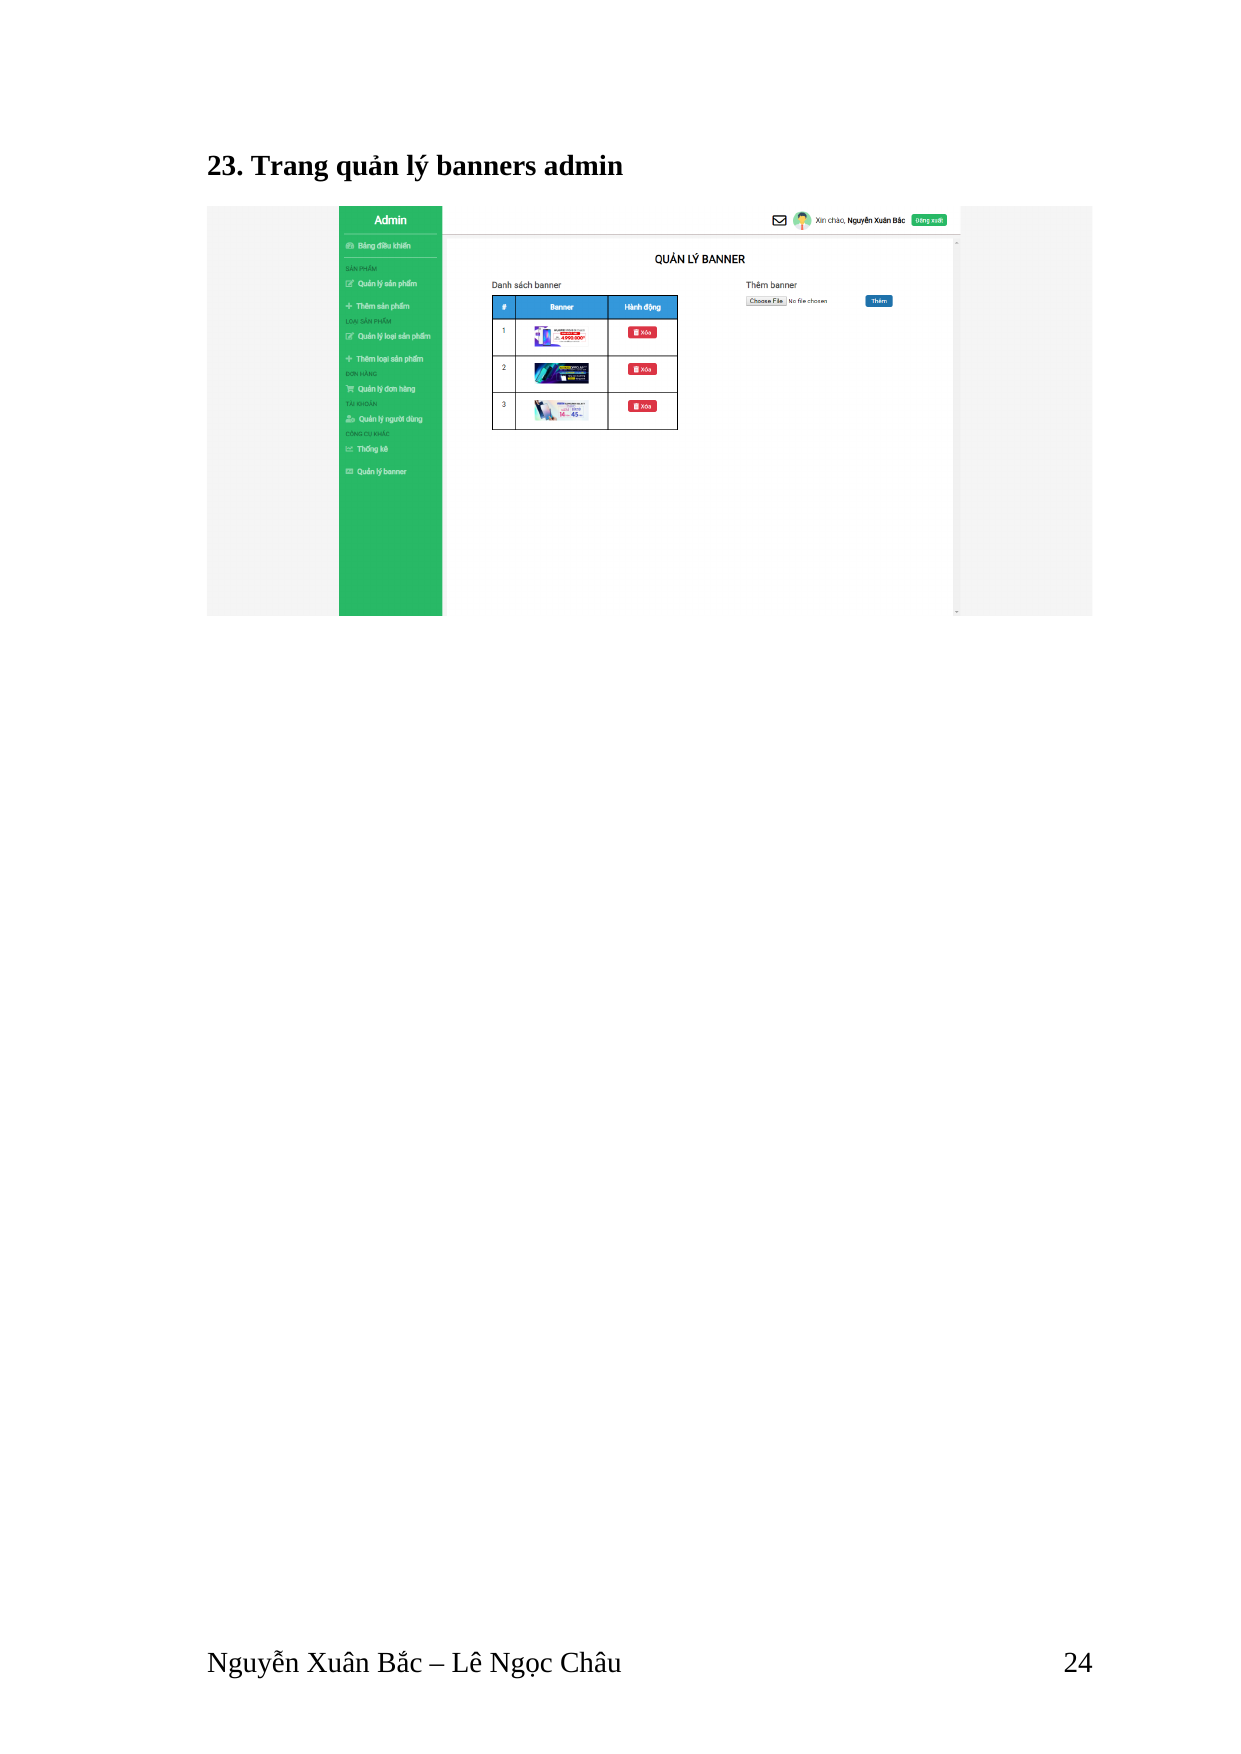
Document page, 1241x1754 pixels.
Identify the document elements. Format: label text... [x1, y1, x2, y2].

subtitle 23. Trang quản lý banners admin [207, 148, 1092, 181]
picture [206, 206, 1093, 616]
